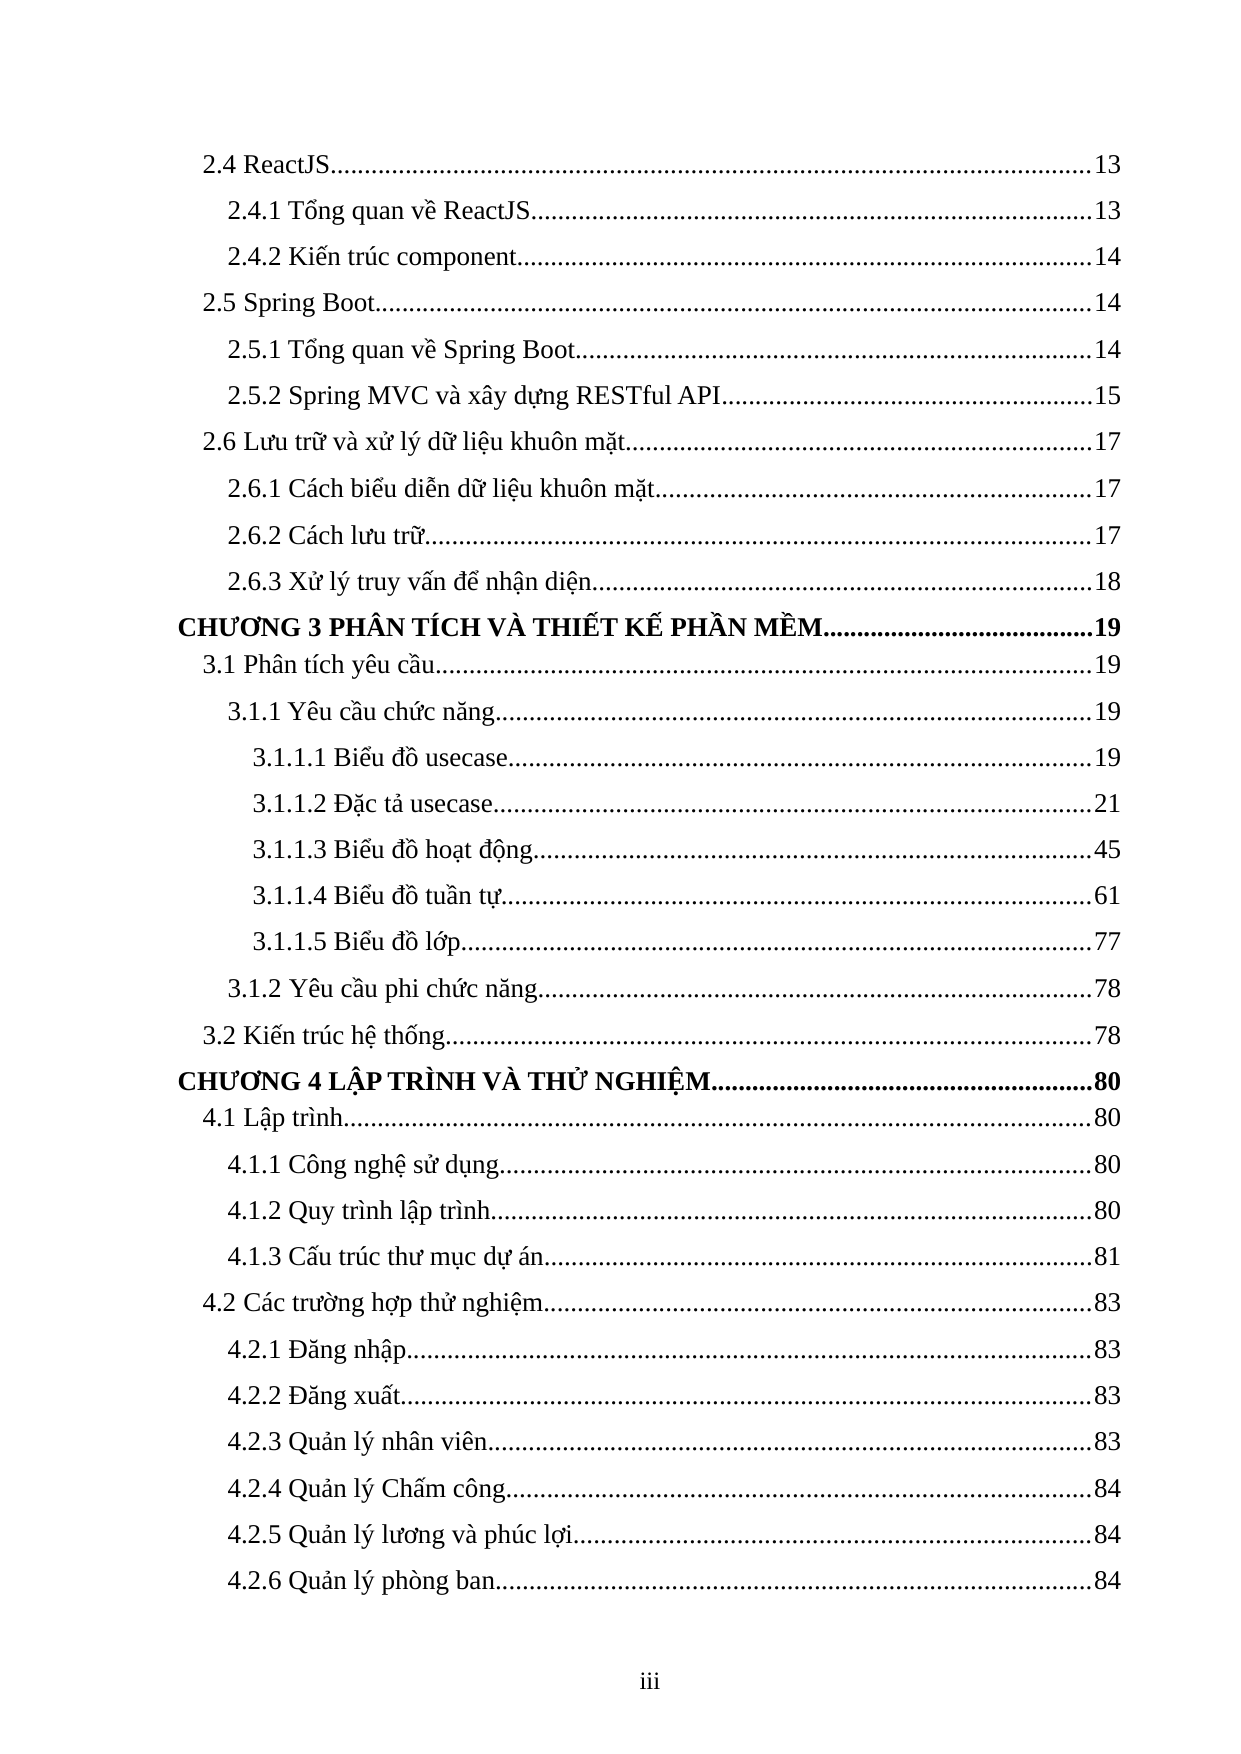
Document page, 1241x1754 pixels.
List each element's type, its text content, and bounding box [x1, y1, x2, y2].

text 2.6.1 Cách biểu diễn dữ liệu khuôn mặt 17 [227, 473, 1122, 504]
text 2.5.1 Tổng quan về Spring Boot 14 [227, 333, 1122, 364]
text 3.1.1.3 Biểu đồ hoạt động 45 [252, 833, 1122, 864]
text 4.2.6 Quản lý phòng ban 84 [227, 1564, 1122, 1595]
text 4.1.1 Công nghệ sử dụng 80 [227, 1148, 1122, 1179]
text 4.2 Các trường hợp thử nghiệm 83 [202, 1286, 1122, 1317]
text 4.2.3 Quản lý nhân viên 83 [227, 1426, 1122, 1457]
text 2.4.2 Kiến trúc component 14 [227, 240, 1122, 271]
text 3.1.1.4 Biểu đồ tuần tự 61 [252, 879, 1122, 911]
text 4.2.4 Quản lý Chấm công 84 [227, 1472, 1122, 1503]
text 2.5.2 Spring MVC và xây dựng RESTful API 15 [227, 379, 1122, 411]
text 2.4.1 Tổng quan về ReactJS 13 [227, 194, 1122, 225]
text 2.6.2 Cách lưu trữ 17 [227, 519, 1122, 550]
text 2.4 ReactJS 13 [202, 148, 1122, 179]
text 3.1.1.1 Biểu đồ usecase 19 [252, 741, 1122, 772]
text 4.2.2 Đăng xuất 83 [227, 1379, 1122, 1411]
text 4.2.1 Đăng nhập 83 [227, 1333, 1122, 1364]
text 3.1.2 Yêu cầu phi chức năng 78 [227, 972, 1122, 1003]
text 3.1 Phân tích yêu cầu 19 [202, 648, 1122, 679]
text 4.1.3 Cấu trúc thư mục dự án 81 [227, 1240, 1122, 1271]
text 4.1 Lập trình 80 [202, 1101, 1122, 1132]
text 4.1.2 Quy trình lập trình 80 [227, 1194, 1122, 1225]
text 3.1.1 Yêu cầu chức năng 19 [227, 695, 1122, 726]
text 3.1.1.5 Biểu đồ lớp 77 [252, 926, 1122, 957]
text 3.2 Kiến trúc hệ thống 78 [202, 1019, 1122, 1050]
text 2.6 Lưu trữ và xử lý dữ liệu khuôn mặt 17 [202, 426, 1122, 457]
text 2.6.3 Xử lý truy vấn để nhận diện 18 [227, 565, 1122, 596]
text 3.1.1.2 Đặc tả usecase 21 [252, 787, 1122, 818]
text CHƯƠNG 4 LẬP TRÌNH VÀ THỬ NGHIỆM 80 [177, 1065, 1122, 1096]
text 2.5 Spring Boot 14 [202, 286, 1122, 317]
text CHƯƠNG 3 PHÂN TÍCH VÀ THIẾT KẾ PHẦN MỀM 19 [177, 611, 1122, 642]
text 4.2.5 Quản lý lương và phúc lợi 84 [227, 1518, 1122, 1549]
